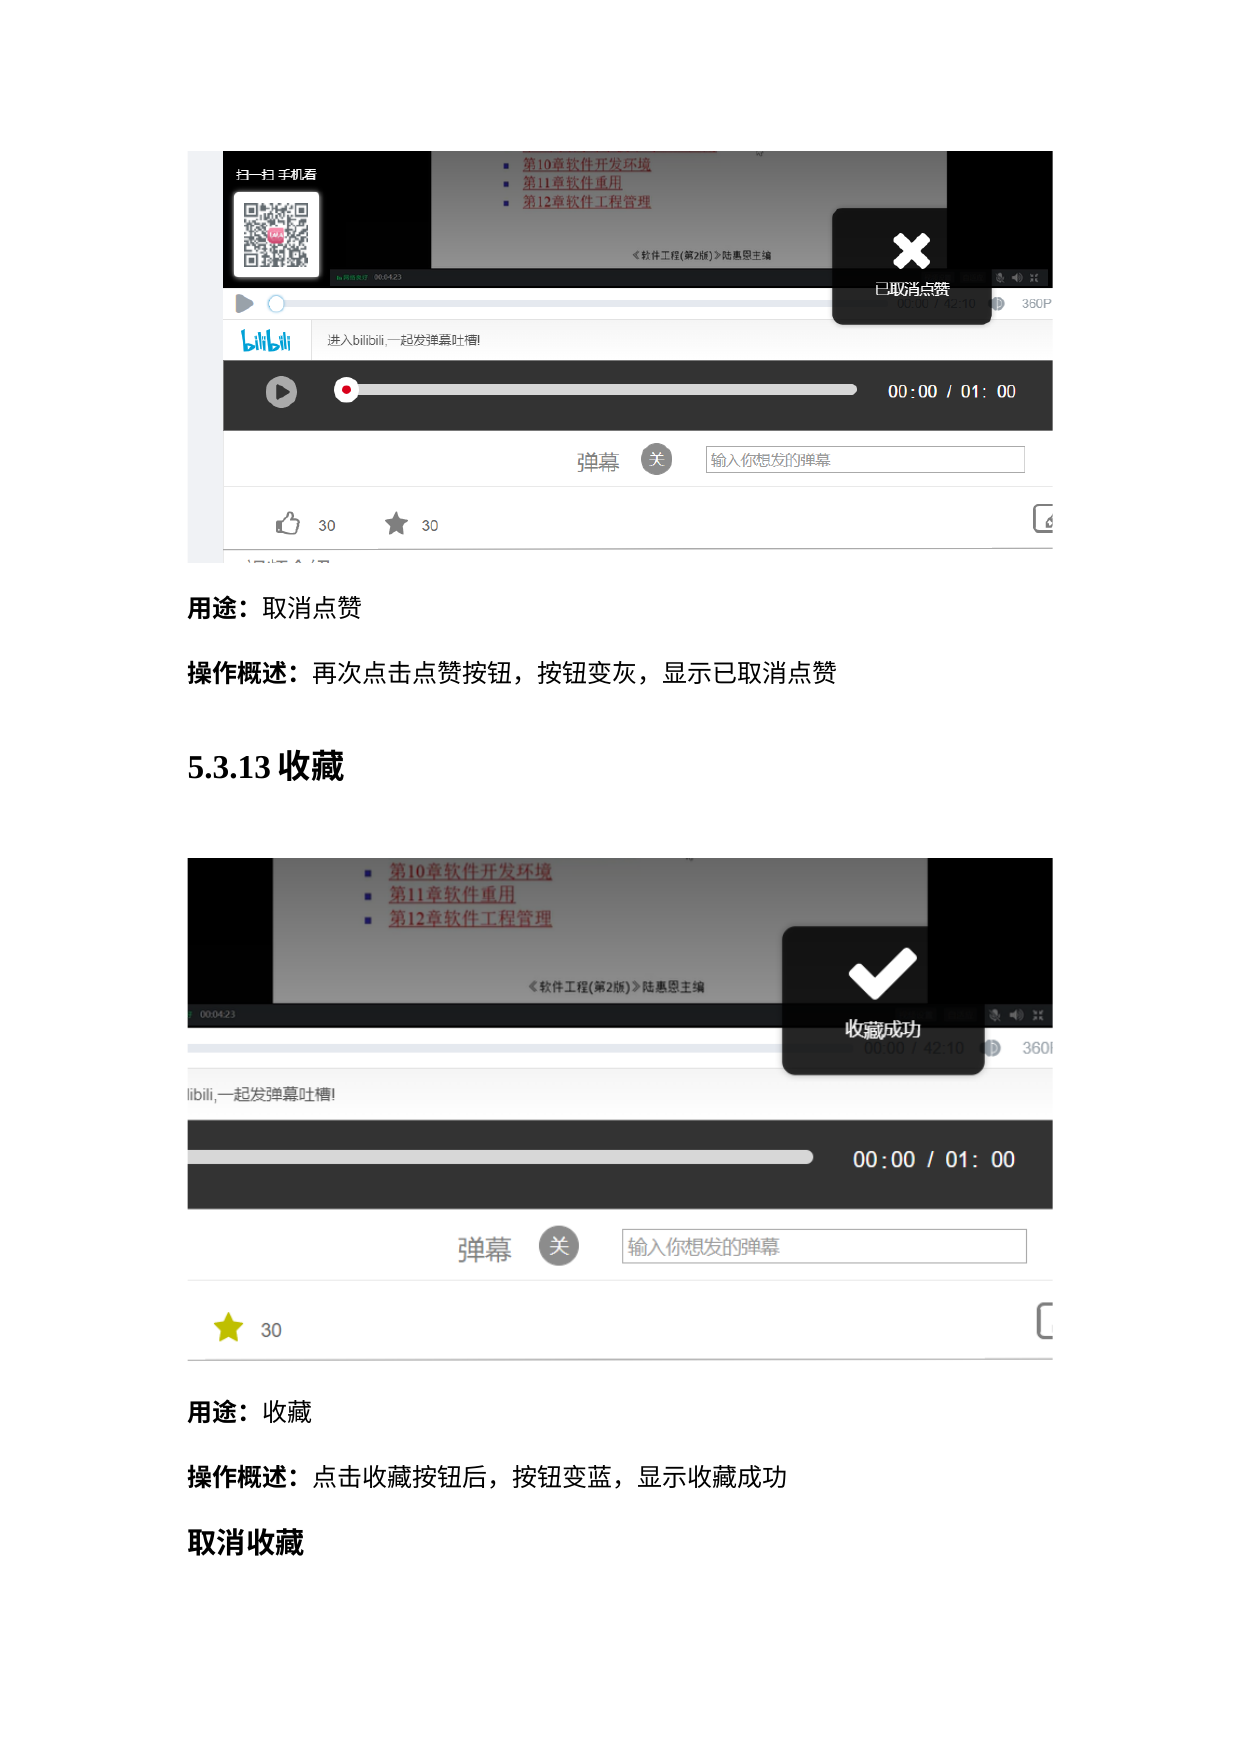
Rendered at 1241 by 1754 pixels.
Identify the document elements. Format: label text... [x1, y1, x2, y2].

picture [187, 858, 1053, 1376]
text 用途：取消点赞 [187, 563, 1053, 639]
text 操作概述：点击收藏按钮后，按钮变蓝，显示收藏成功 [187, 1443, 1053, 1508]
text 操作概述：再次点击点赞按钮，按钮变灰，显示已取消点赞 [187, 639, 1053, 704]
text 用途：收藏 [187, 1378, 1053, 1443]
subtitle 5.3.13收藏 [187, 731, 1053, 796]
text 取消收藏 [187, 1508, 1053, 1573]
picture [187, 151, 1053, 563]
